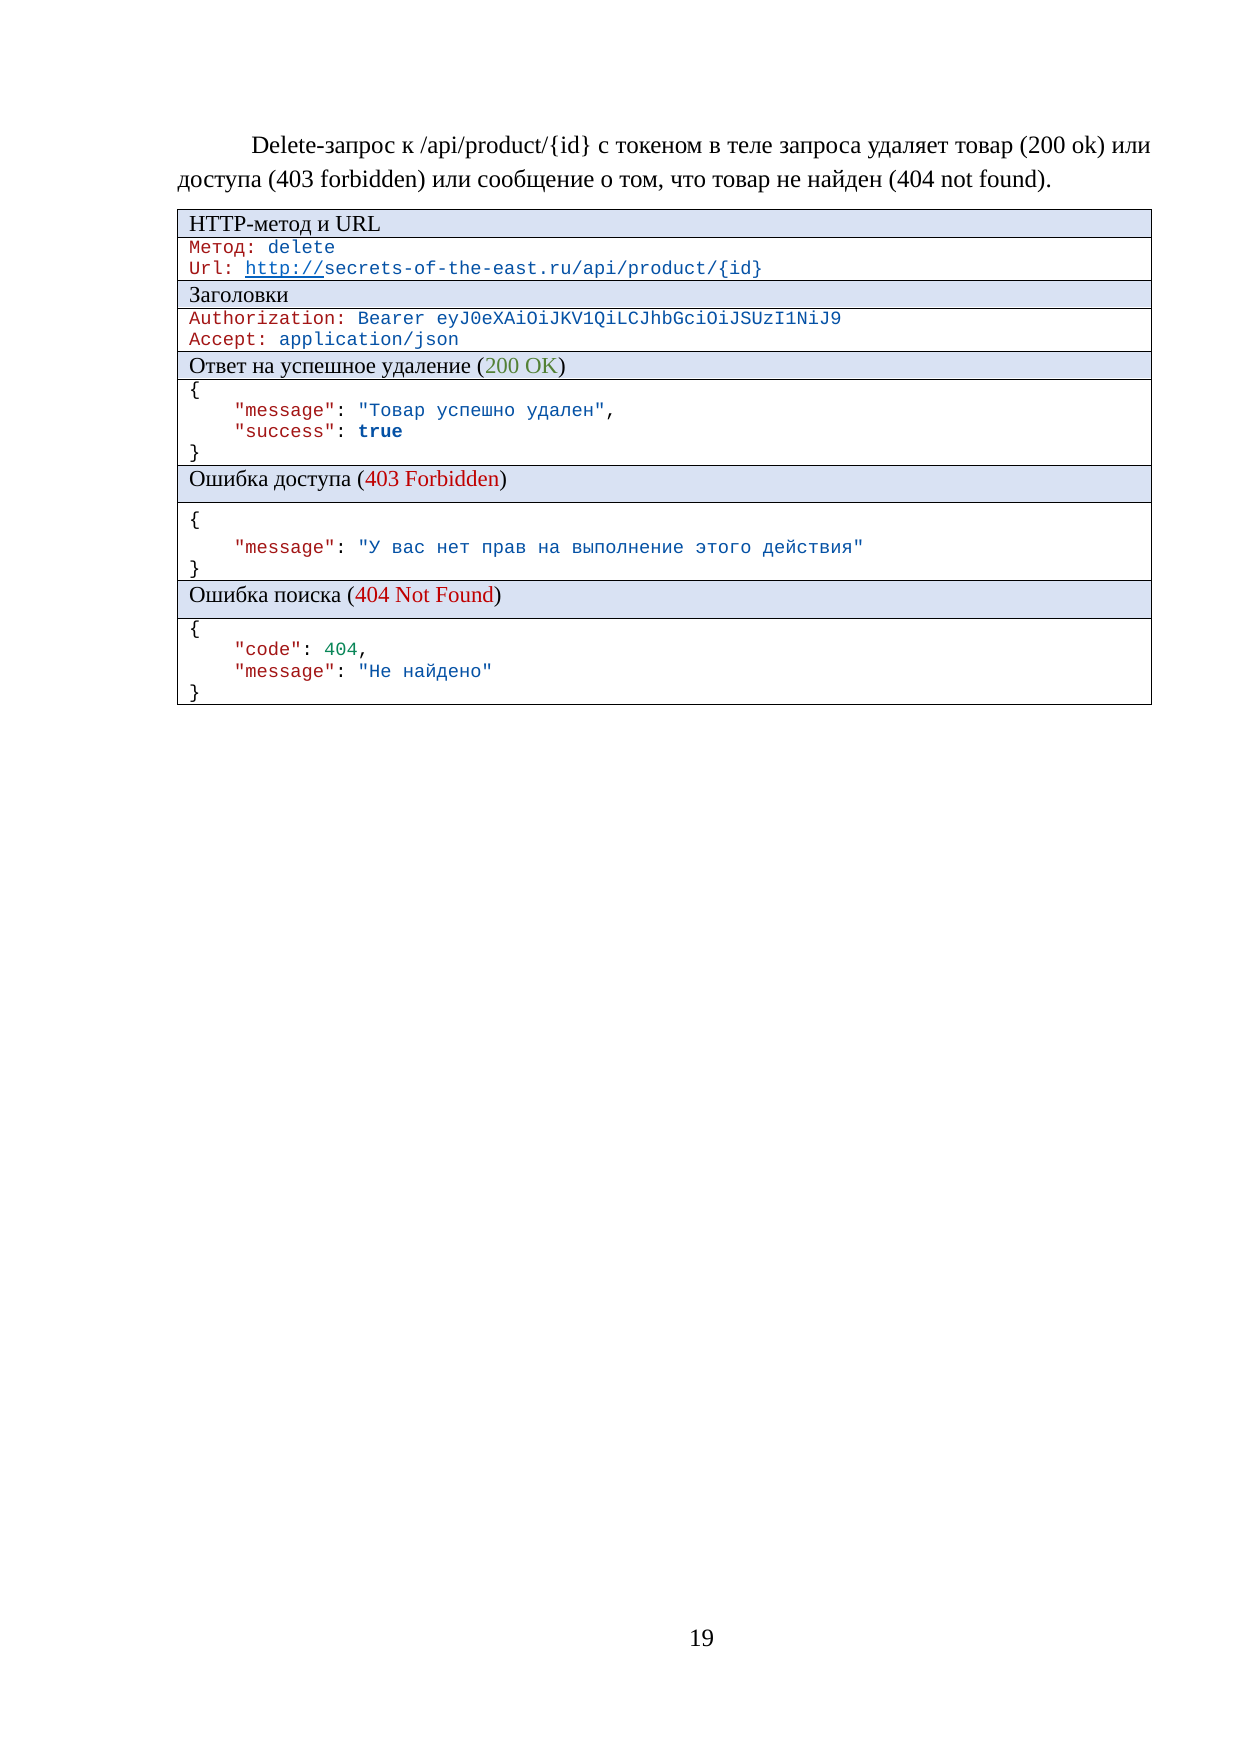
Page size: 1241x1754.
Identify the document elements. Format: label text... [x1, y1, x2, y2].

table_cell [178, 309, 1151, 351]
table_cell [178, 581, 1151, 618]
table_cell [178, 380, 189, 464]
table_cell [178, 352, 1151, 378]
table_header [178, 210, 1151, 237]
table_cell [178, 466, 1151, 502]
text Delete-запрос к /api/product/{id} с токеном в теле запроса удаляет товар (200 ok) или доступа (403 forbidden) или сообщение о том, что товар не найден (404 not found). [177, 131, 1152, 192]
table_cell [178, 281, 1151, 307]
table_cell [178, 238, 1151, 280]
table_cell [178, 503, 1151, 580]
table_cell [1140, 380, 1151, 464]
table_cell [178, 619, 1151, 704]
